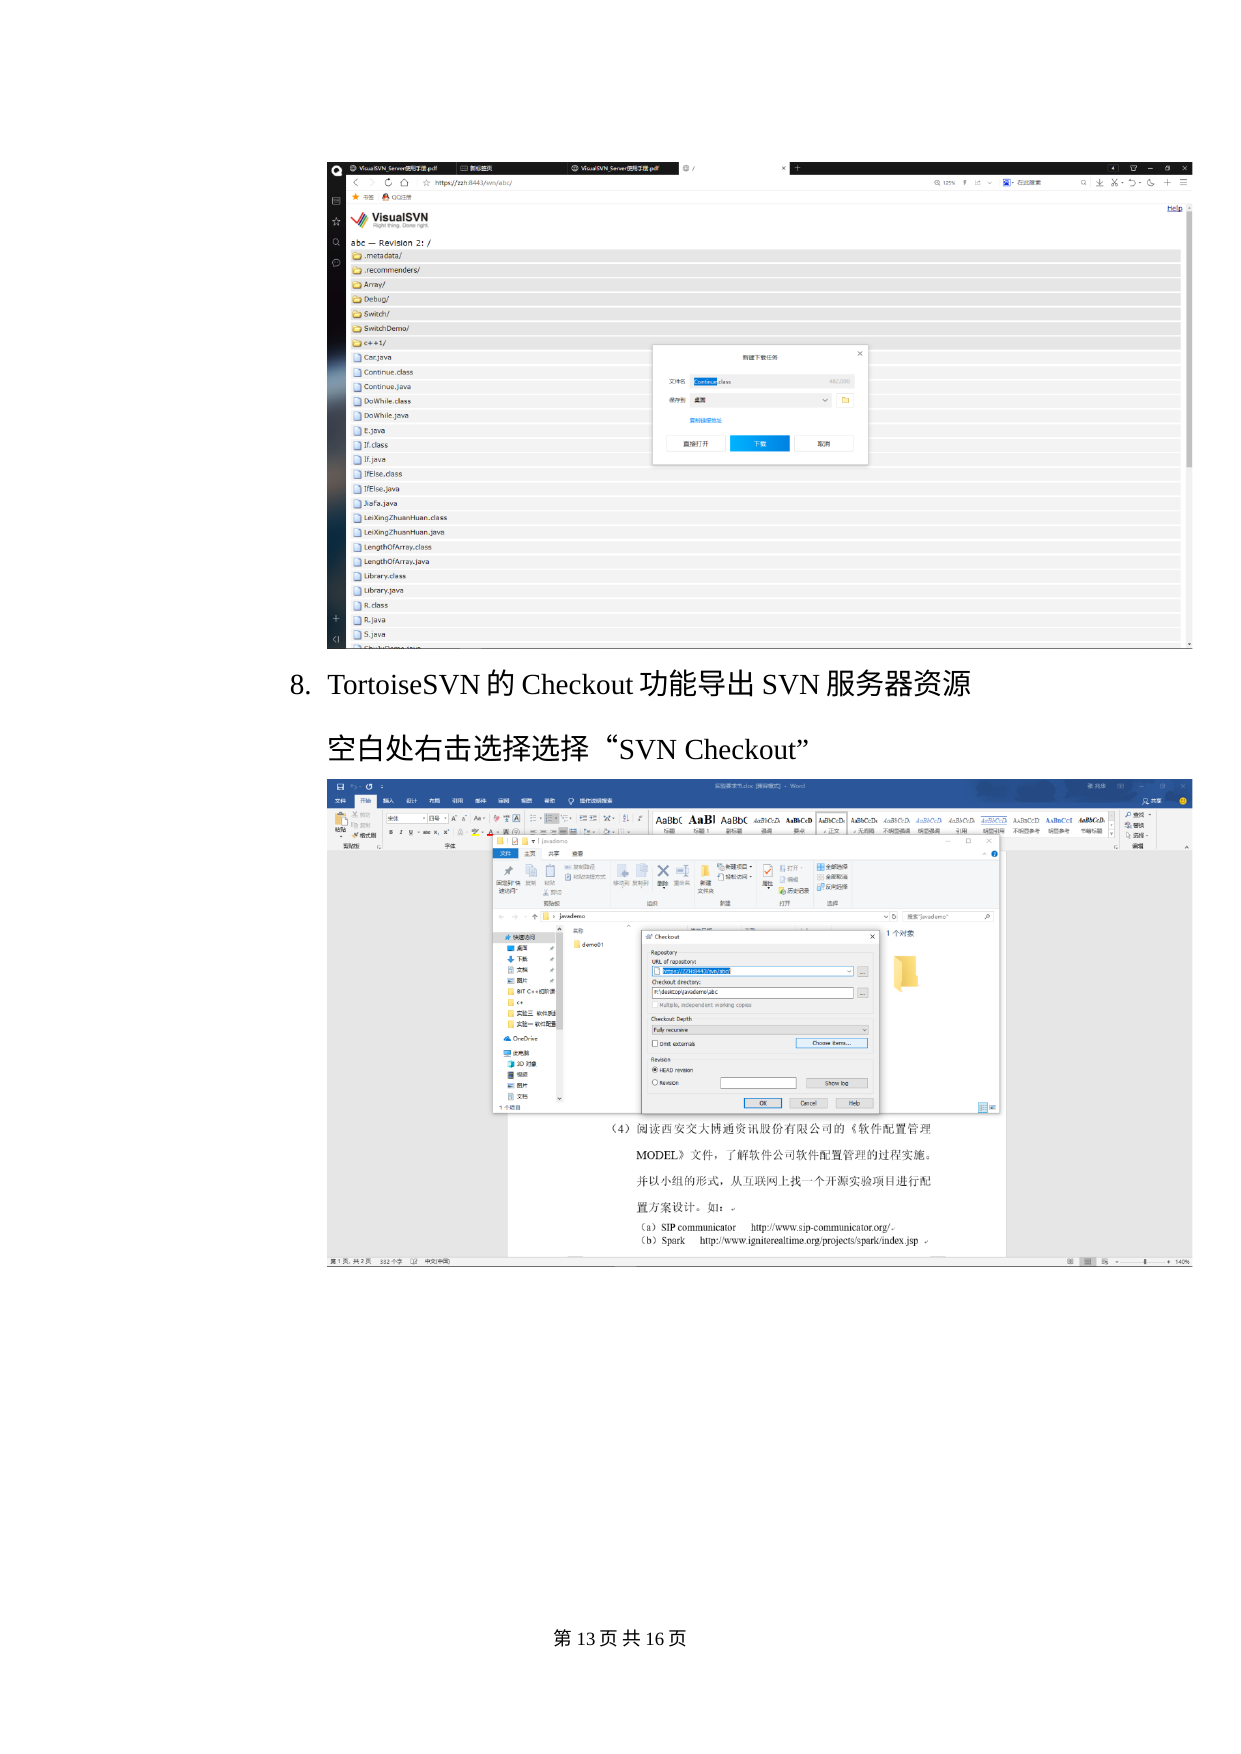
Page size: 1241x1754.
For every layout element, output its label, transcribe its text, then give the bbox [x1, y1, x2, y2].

picture [327, 162, 1193, 649]
picture [327, 779, 1193, 1267]
list TortoiseSVN的Checkout功能导出SVN服务器资源 [289, 649, 1053, 714]
list 空白处右击选择选择“SVN Checkout” [327, 714, 1053, 779]
